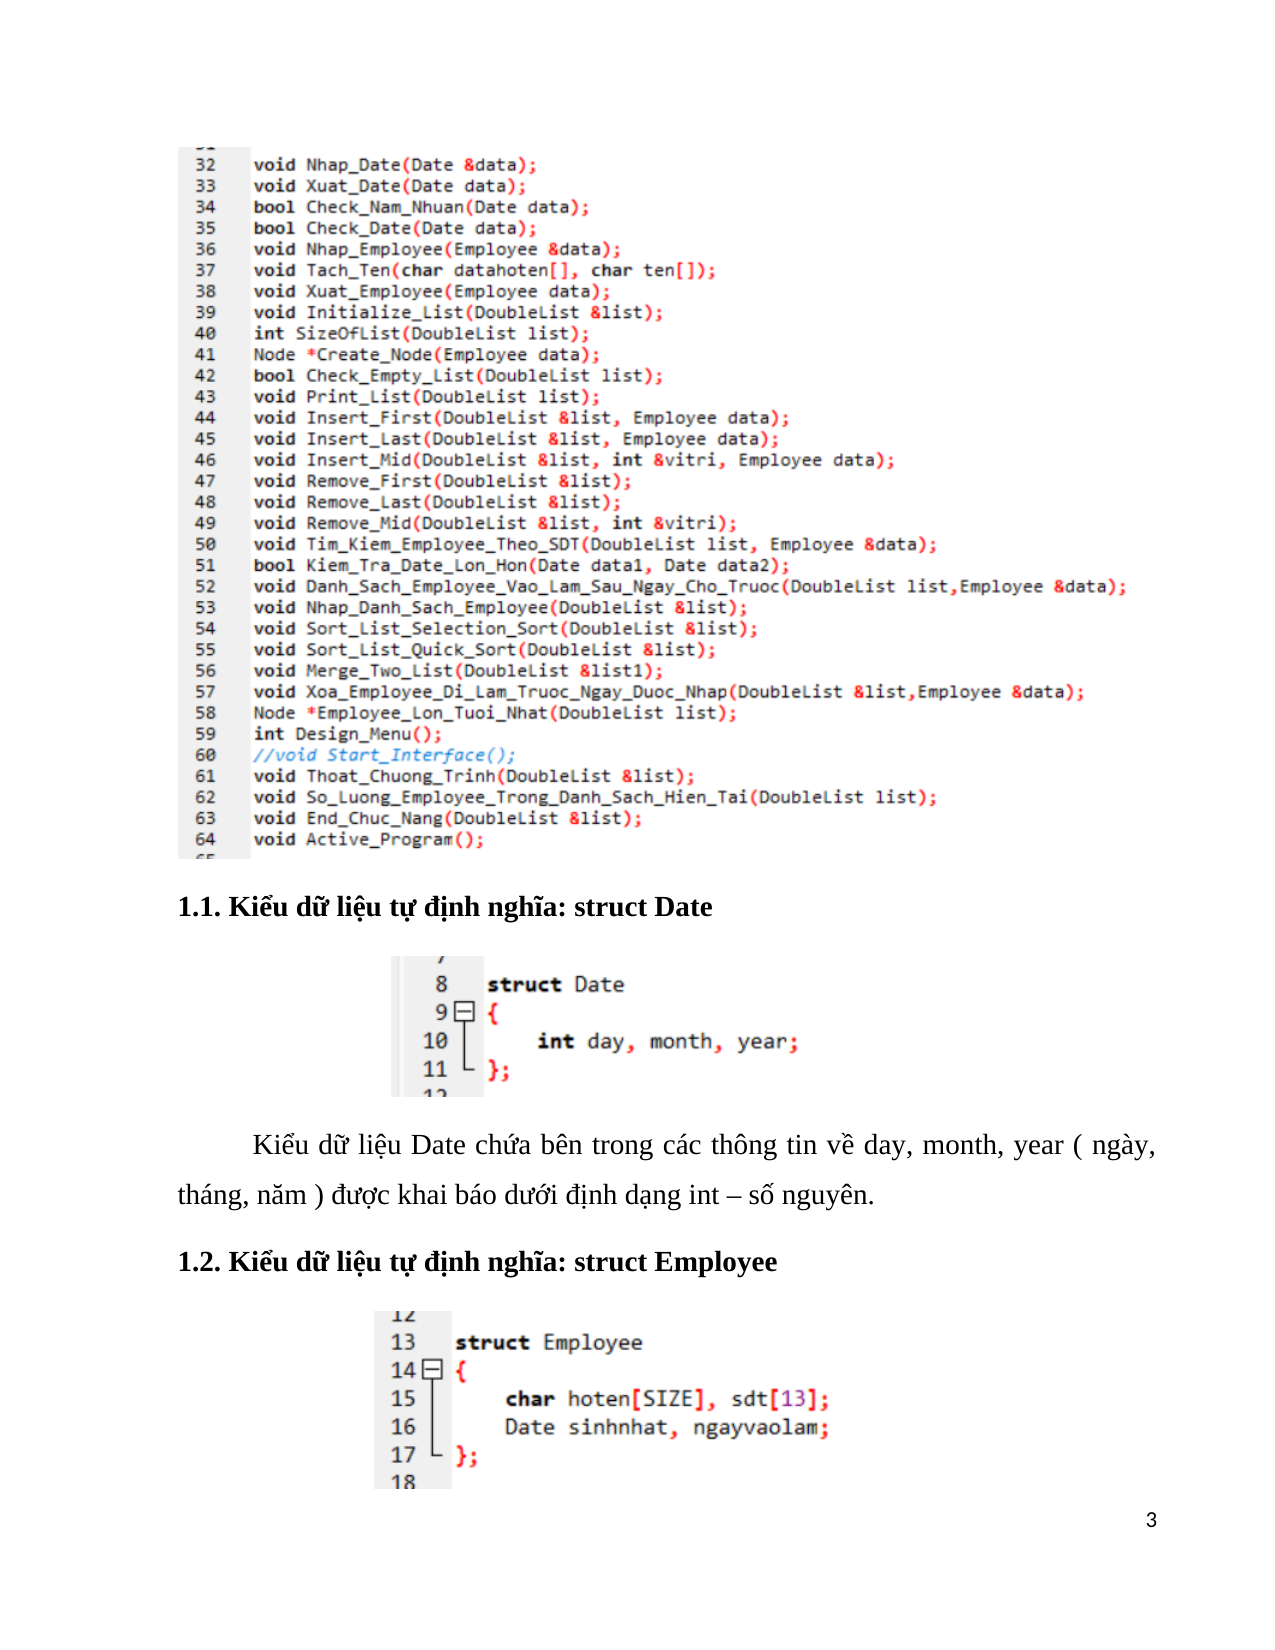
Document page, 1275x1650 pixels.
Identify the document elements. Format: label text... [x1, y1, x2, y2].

picture [390, 956, 944, 1097]
text 1.2. Kiểu dữ liệu tự định nghĩa: struct Employee [177, 1244, 1157, 1278]
picture [177, 147, 1157, 859]
text Kiểu dữ liệu Date chứa bên trong các thông tin về day, month, year ( ngày, tháng, năm ) được khai báo dưới định dạng int – số nguyên. [177, 1127, 1157, 1211]
text 1.1. Kiểu dữ liệu tự định nghĩa: struct Date [177, 889, 1157, 923]
picture [373, 1311, 961, 1489]
